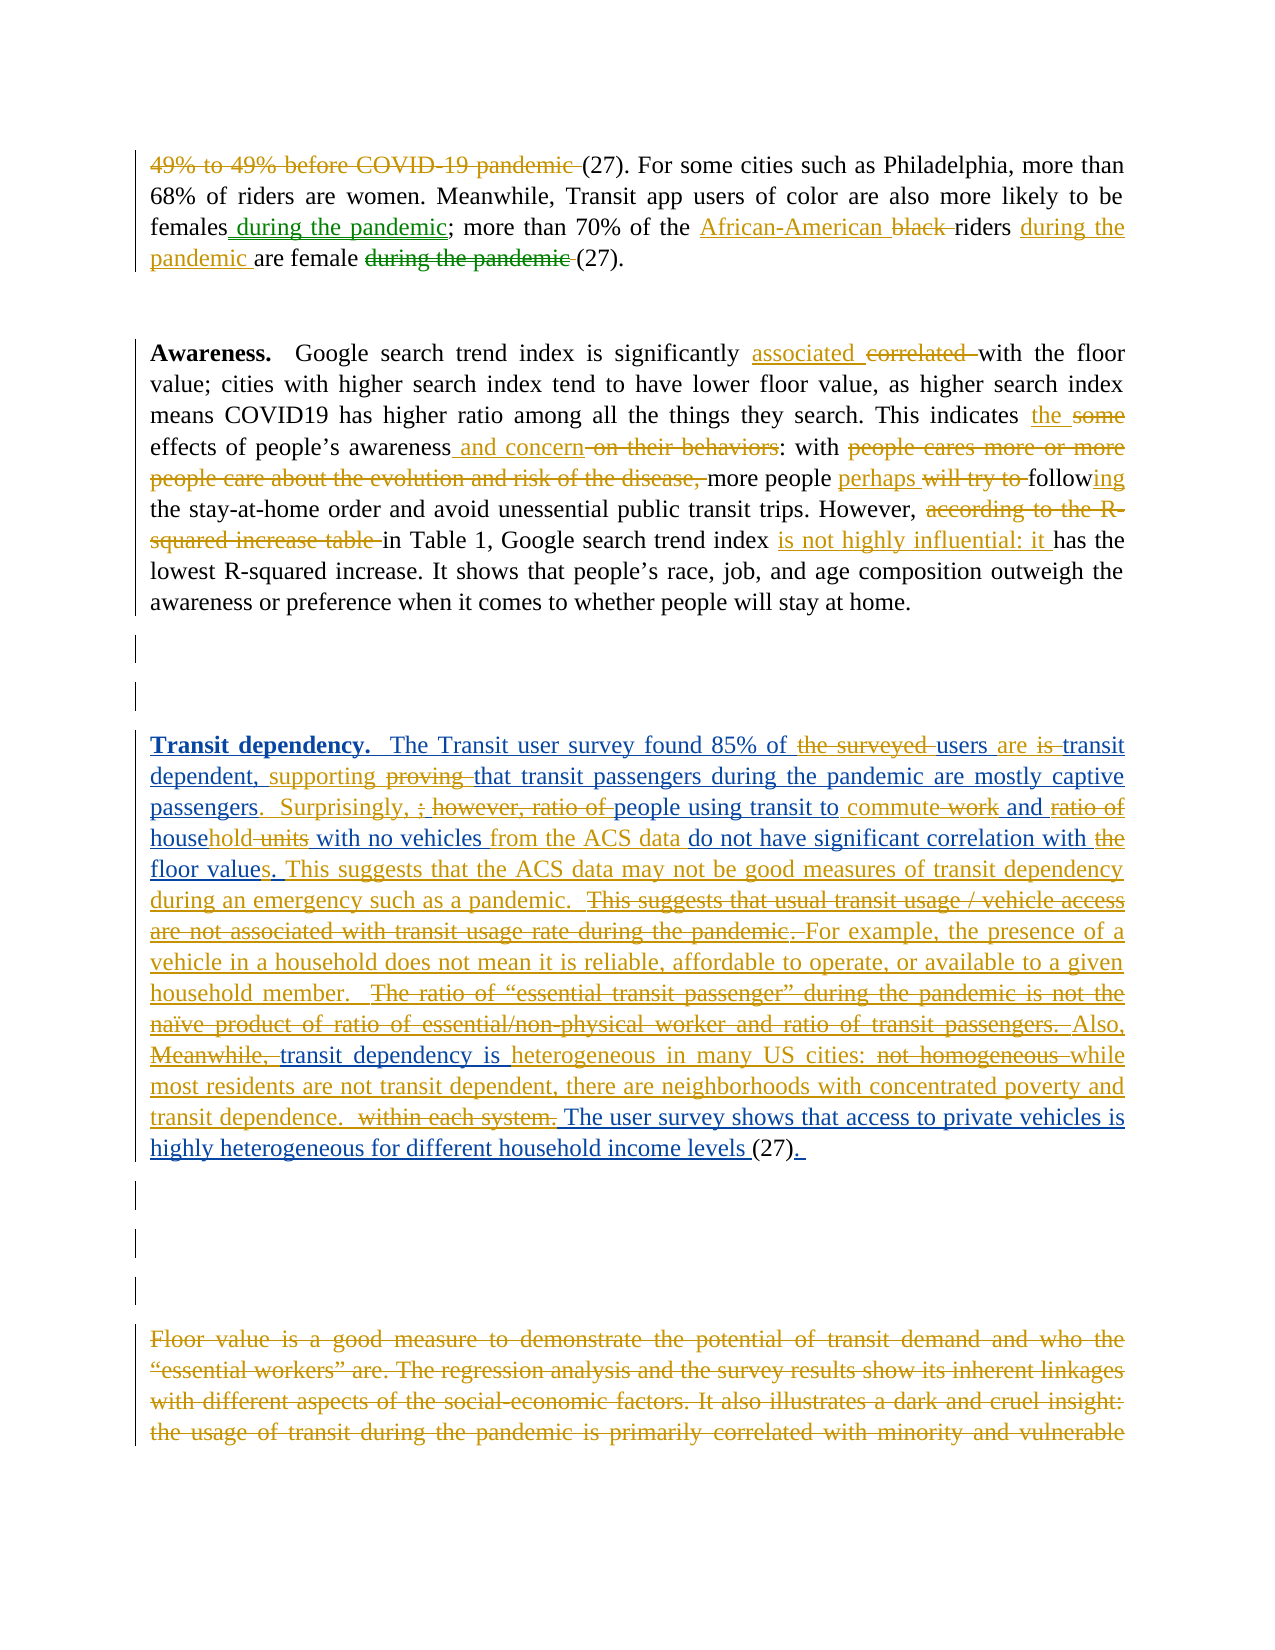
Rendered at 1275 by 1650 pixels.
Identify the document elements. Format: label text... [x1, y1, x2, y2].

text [150, 150, 1125, 272]
text (27) [150, 1035, 1125, 1065]
text (27) [150, 1129, 1125, 1162]
text (27) [150, 849, 1125, 910]
text (27) [150, 756, 1125, 786]
text Awareness. Google search trend index is significantly with the floor value; cities with higher search index tend to have lower floor value, as higher search index means COVID19 has higher ratio among all the things they search. This indicates effects of people’s awareness: with more people follow the stay-at-home order and avoid unessential public transit trips. However, in Table 1, Google search trend index has the lowest R-squared increase. It shows that people’s race, job, and age composition outweigh the awareness or preference when it comes to whether people will stay at home. [150, 338, 1125, 616]
text (27) [150, 730, 1125, 755]
text (27) [150, 911, 1125, 1003]
text (27) [150, 787, 1125, 817]
text (27) [150, 1098, 1125, 1127]
text (27) [150, 818, 1125, 848]
text (27) [150, 1004, 1125, 1034]
text (27) [150, 1067, 1125, 1096]
